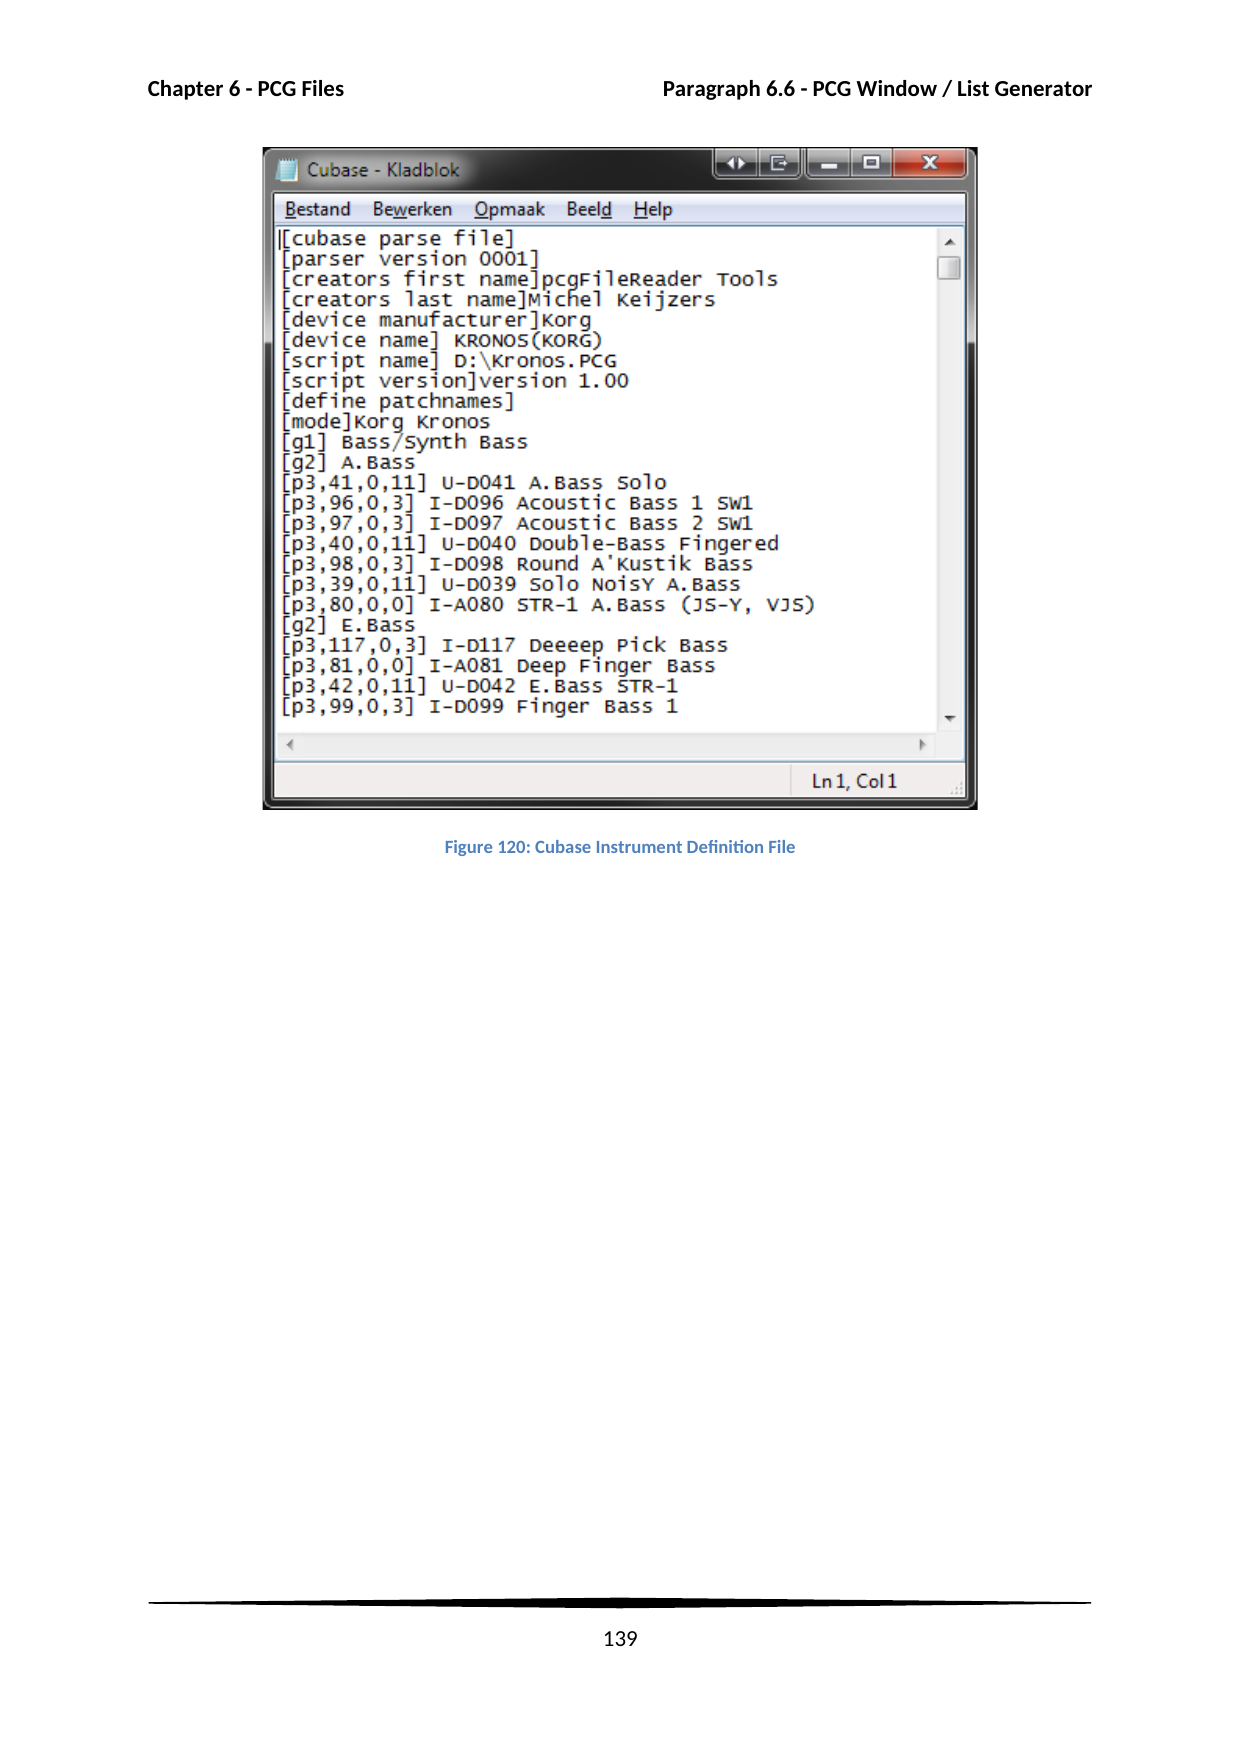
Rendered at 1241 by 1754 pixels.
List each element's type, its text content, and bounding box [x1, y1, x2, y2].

picture [262, 147, 978, 810]
